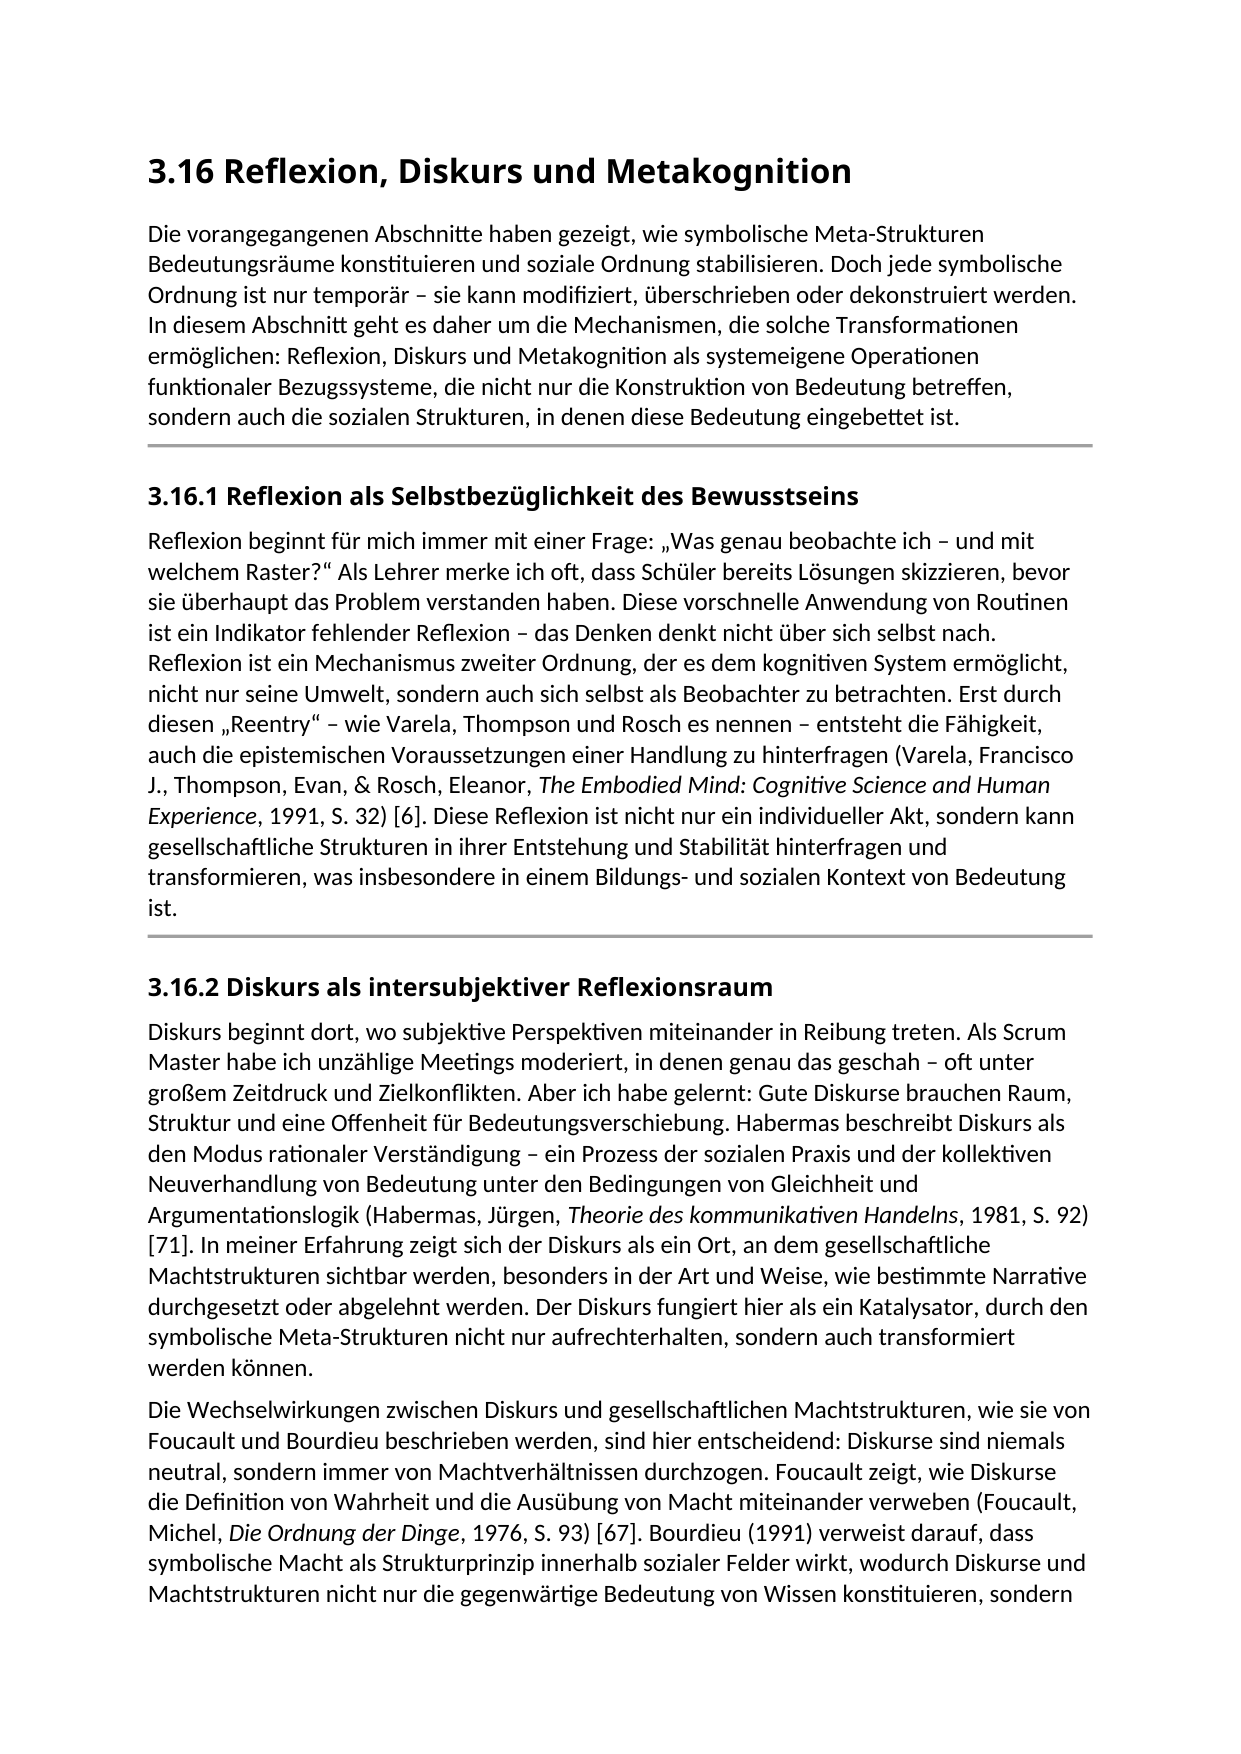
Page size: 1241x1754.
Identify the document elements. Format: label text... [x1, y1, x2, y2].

subtitle 3.16.1 Reflexion als Selbstbezüglichkeit des Bewusstseins [148, 479, 1093, 513]
text Die vorangegangenen Abschnitte haben gezeigt, wie symbolische Meta-Strukturen Bedeutungsräume konstituieren und soziale Ordnung stabilisieren. Doch jede symbolische Ordnung ist nur temporär – sie kann modifiziert, überschrieben oder dekonstruiert werden. In diesem Abschnitt geht es daher um die Mechanismen, die solche Transformationen ermöglichen: Reflexion, Diskurs und Metakognition als systemeigene Operationen funktionaler Bezugssysteme, die nicht nur die Konstruktion von Bedeutung betreffen, sondern auch die sozialen Strukturen, in denen diese Bedeutung eingebettet ist. [148, 218, 1093, 432]
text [148, 1395, 1093, 1608]
subtitle 3.16 Reflexion, Diskurs und Metakognition [148, 148, 1093, 193]
text Diskurs beginnt dort, wo subjektive Perspektiven miteinander in Reibung treten. Als Scrum Master habe ich unzählige Meetings moderiert, in denen genau das geschah – oft unter großem Zeitdruck und Zielkonflikten. Aber ich habe gelernt: Gute Diskurse brauchen Raum, Struktur und eine Offenheit für Bedeutungsverschiebung. Habermas beschreibt Diskurs als den Modus rationaler Verständigung – ein Prozess der sozialen Praxis und der kollektiven Neuverhandlung von Bedeutung unter den Bedingungen von Gleichheit und Argumentationslogik (Habermas, Jürgen, Theorie des kommunikativen Handelns, 1981, S. 92) [71]. In meiner Erfahrung zeigt sich der Diskurs als ein Ort, an dem gesellschaftliche Machtstrukturen sichtbar werden, besonders in der Art und Weise, wie bestimmte Narrative durchgesetzt oder abgelehnt werden. Der Diskurs fungiert hier als ein Katalysator, durch den symbolische Meta-Strukturen nicht nur aufrechterhalten, sondern auch transformiert werden können. [148, 1016, 1093, 1382]
text Reflexion beginnt für mich immer mit einer Frage: „Was genau beobachte ich – und mit welchem Raster?“ Als Lehrer merke ich oft, dass Schüler bereits Lösungen skizzieren, bevor sie überhaupt das Problem verstanden haben. Diese vorschnelle Anwendung von Routinen ist ein Indikator fehlender Reflexion – das Denken denkt nicht über sich selbst nach. Reflexion ist ein Mechanismus zweiter Ordnung, der es dem kognitiven System ermöglicht, nicht nur seine Umwelt, sondern auch sich selbst als Beobachter zu betrachten. Erst durch diesen „Reentry“ – wie Varela, Thompson und Rosch es nennen – entsteht die Fähigkeit, auch die epistemischen Voraussetzungen einer Handlung zu hinterfragen (Varela, Francisco J., Thompson, Evan, & Rosch, Eleanor, The Embodied Mind: Cognitive Science and Human Experience, 1991, S. 32) [6]. Diese Reflexion ist nicht nur ein individueller Akt, sondern kann gesellschaftliche Strukturen in ihrer Entstehung und Stabilität hinterfragen und transformieren, was insbesondere in einem Bildungs- und sozialen Kontext von Bedeutung ist. [148, 525, 1093, 922]
subtitle 3.16.2 Diskurs als intersubjektiver Reflexionsraum [148, 969, 1093, 1003]
